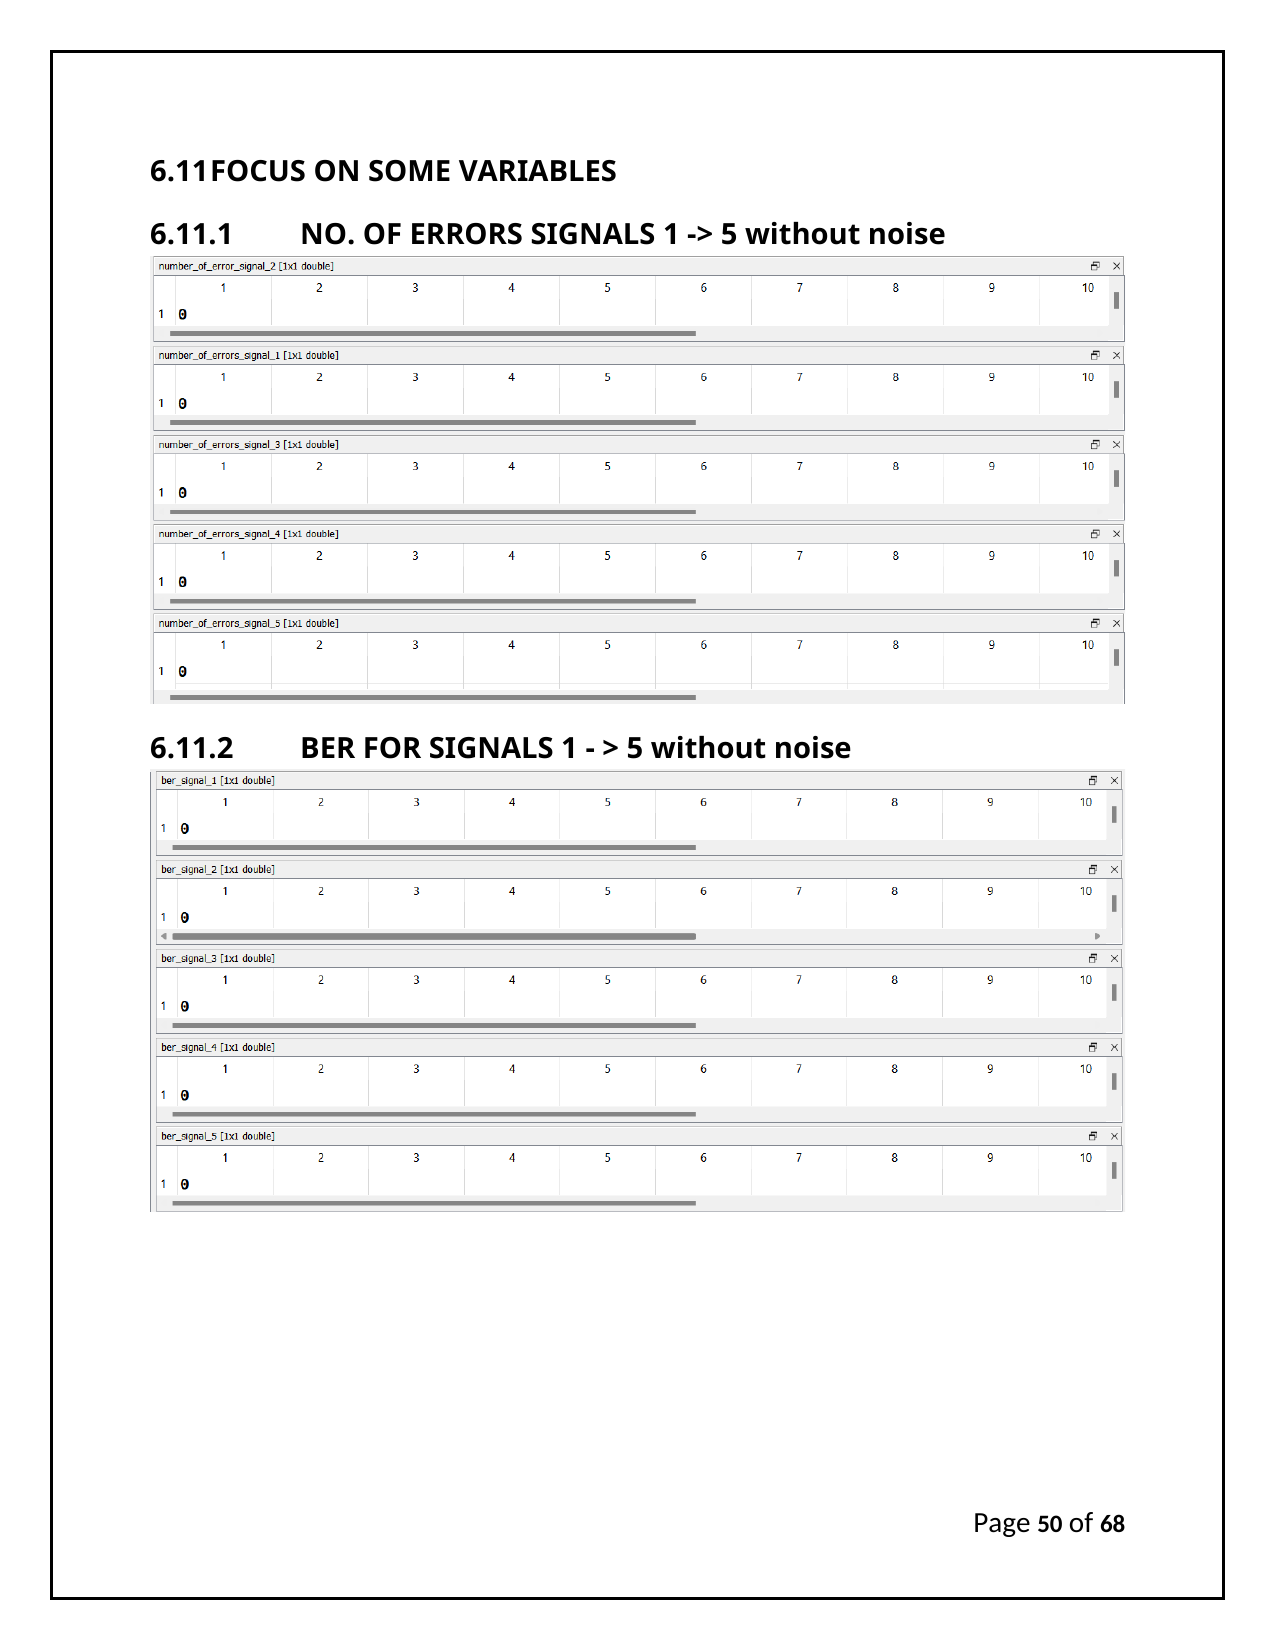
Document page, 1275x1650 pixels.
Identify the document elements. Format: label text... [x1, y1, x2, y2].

picture [150, 256, 1125, 704]
picture [150, 769, 1125, 1212]
subtitle FOCUS ON SOME VARIABLES [150, 150, 1125, 190]
subtitle BER FOR SIGNALS 1 - > 5 without noise [150, 727, 1125, 767]
subtitle NO. OF ERRORS SIGNALS 1 -> 5 without noise [150, 214, 1125, 253]
